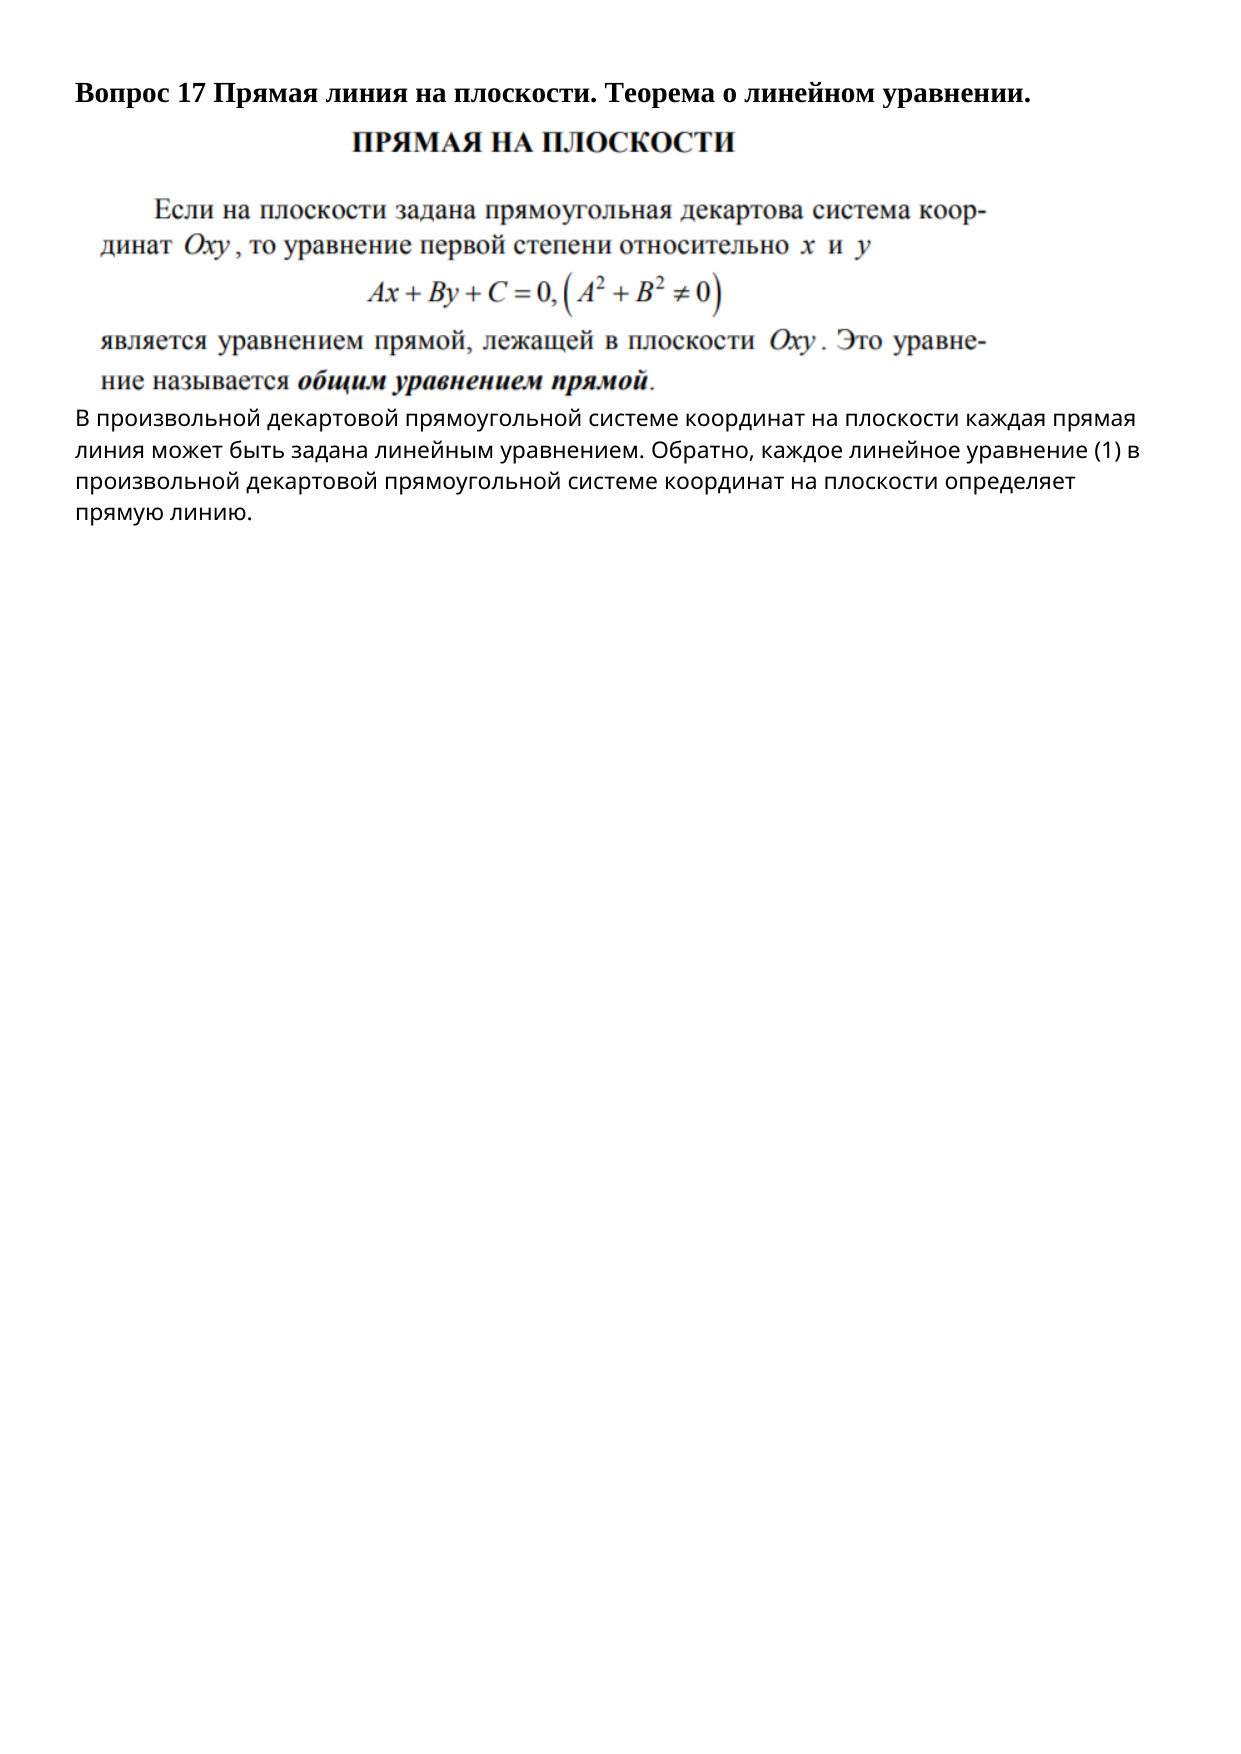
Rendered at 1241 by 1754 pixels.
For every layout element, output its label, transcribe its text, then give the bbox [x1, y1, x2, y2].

text В произвольной декартовой прямоугольной системе координат на плоскости каждая прямая линия может быть задана линейным уравнением. Обратно, каждое линейное уравнение (1) в произвольной декартовой прямоугольной системе координат на плоскости определяет прямую линию. [75, 402, 1165, 527]
picture [75, 108, 997, 402]
text Вопрос 17 Прямая линия на плоскости. Теорема о линейном уравнении. [75, 75, 1165, 108]
